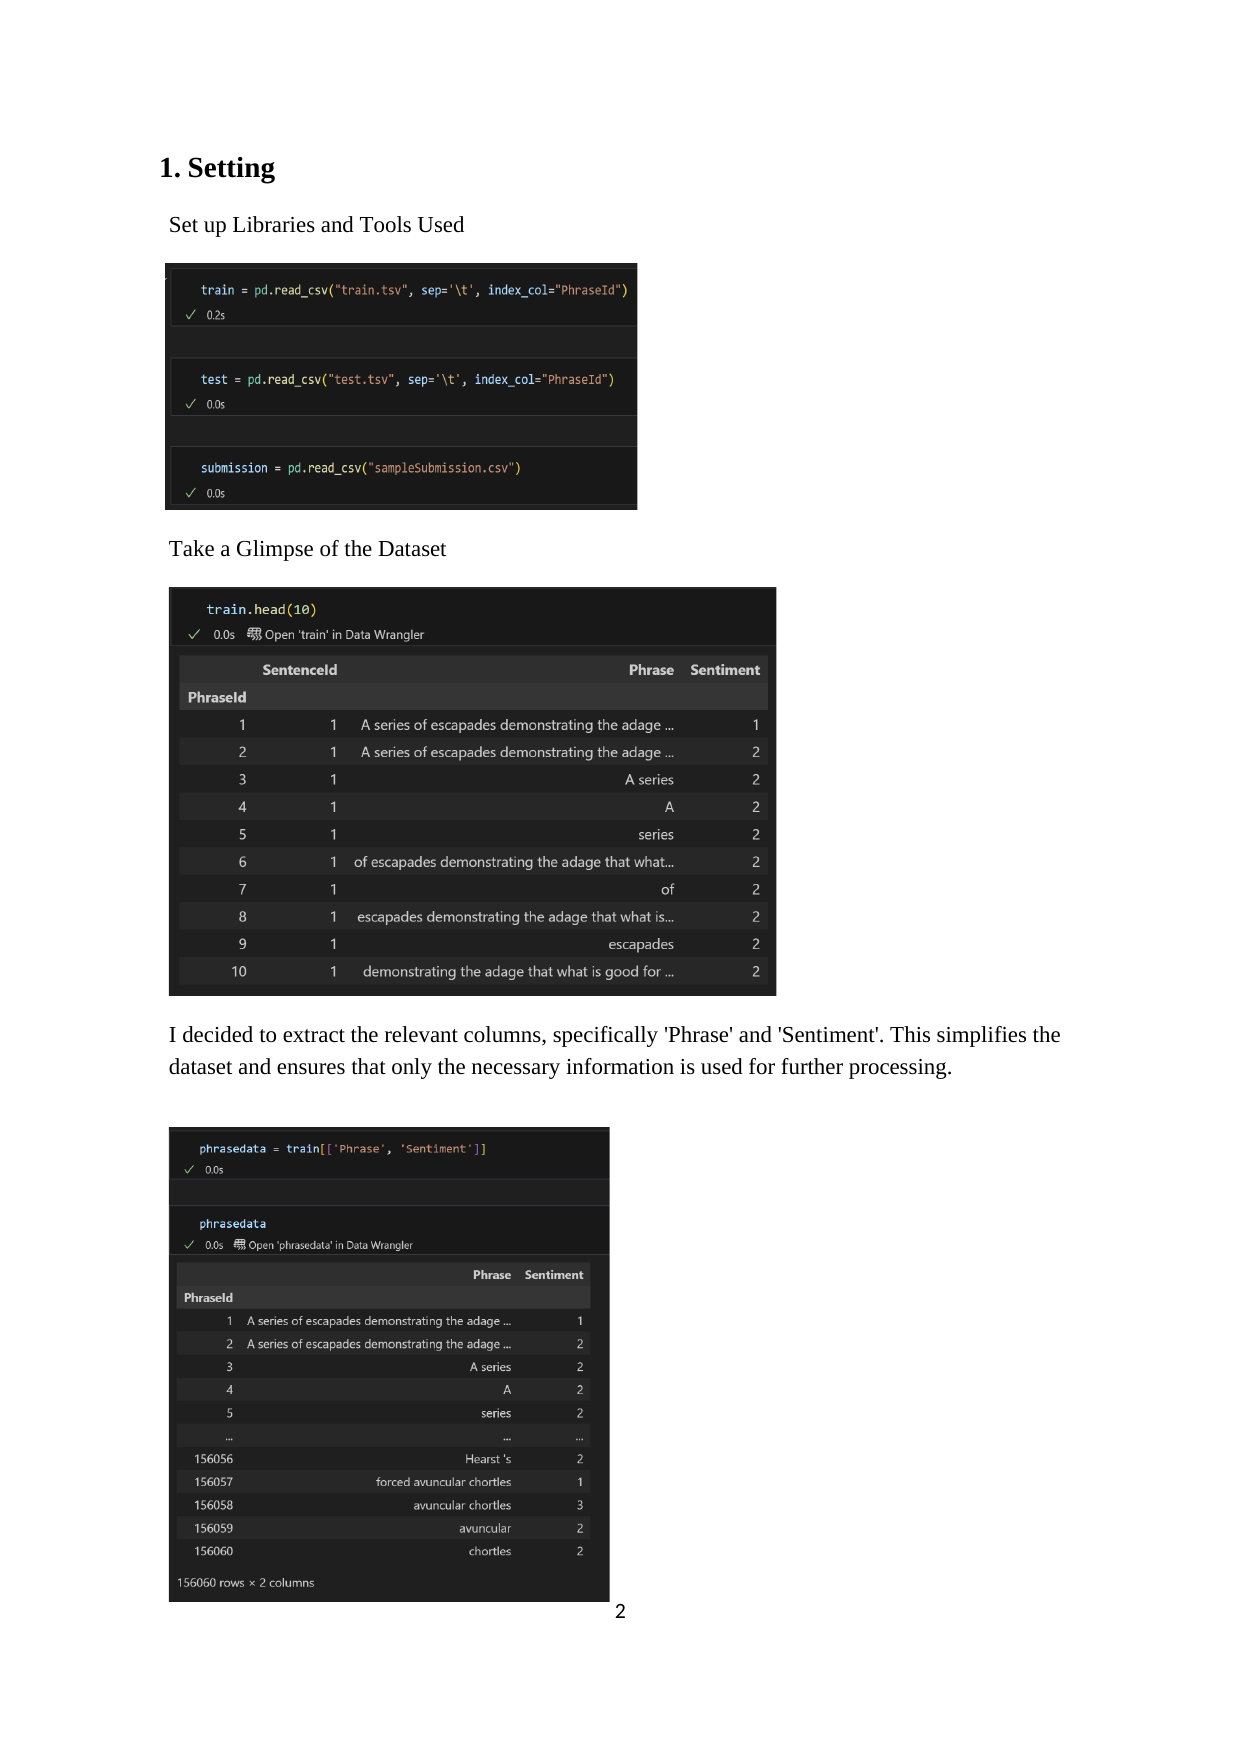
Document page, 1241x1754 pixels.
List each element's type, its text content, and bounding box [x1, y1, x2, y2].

text Take a Glimpse of the Dataset [169, 535, 1090, 562]
text I decided to extract the relevant columns, specifically 'Phrase' and 'Sentiment'. This simplifies the dataset and ensures that only the necessary information is used for further processing. [169, 1021, 1090, 1079]
picture [168, 1127, 610, 1602]
picture [168, 587, 777, 996]
text Set up Libraries and Tools Used [169, 211, 1090, 237]
picture [165, 263, 638, 510]
list Setting [159, 150, 1090, 183]
